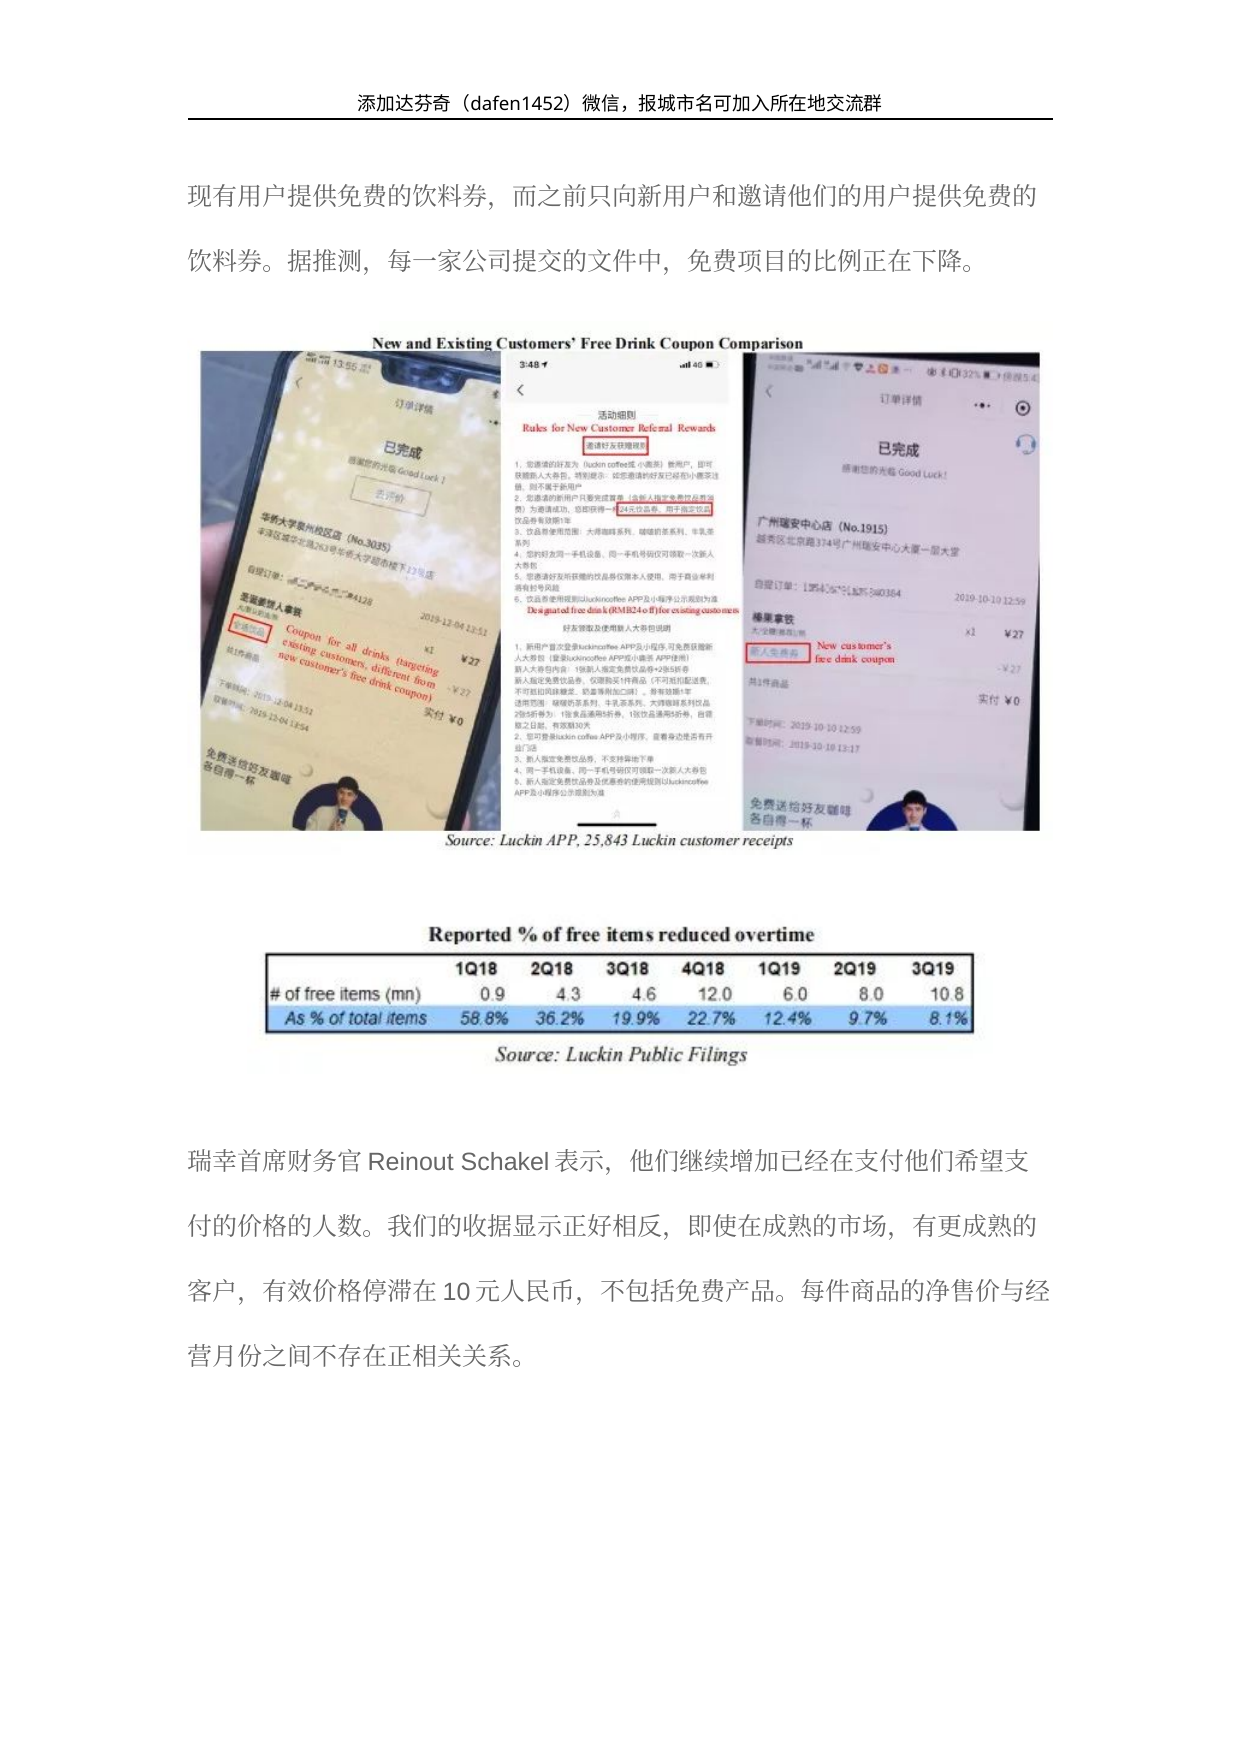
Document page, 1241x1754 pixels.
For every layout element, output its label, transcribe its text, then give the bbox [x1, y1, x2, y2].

text 瑞幸首席财务官Reinout Schakel表示，他们继续增加已经在支付他们希望支付的价格的人数。我们的收据显示正好相反，即使在成熟的市场，有更成熟的客户，有效价格停滞在10元人民币，不包括免费产品。每件商品的净售价与经营月份之间不存在正相关关系。 [187, 1127, 1053, 1387]
picture [187, 321, 1053, 855]
picture [247, 902, 993, 1074]
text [187, 162, 1053, 292]
